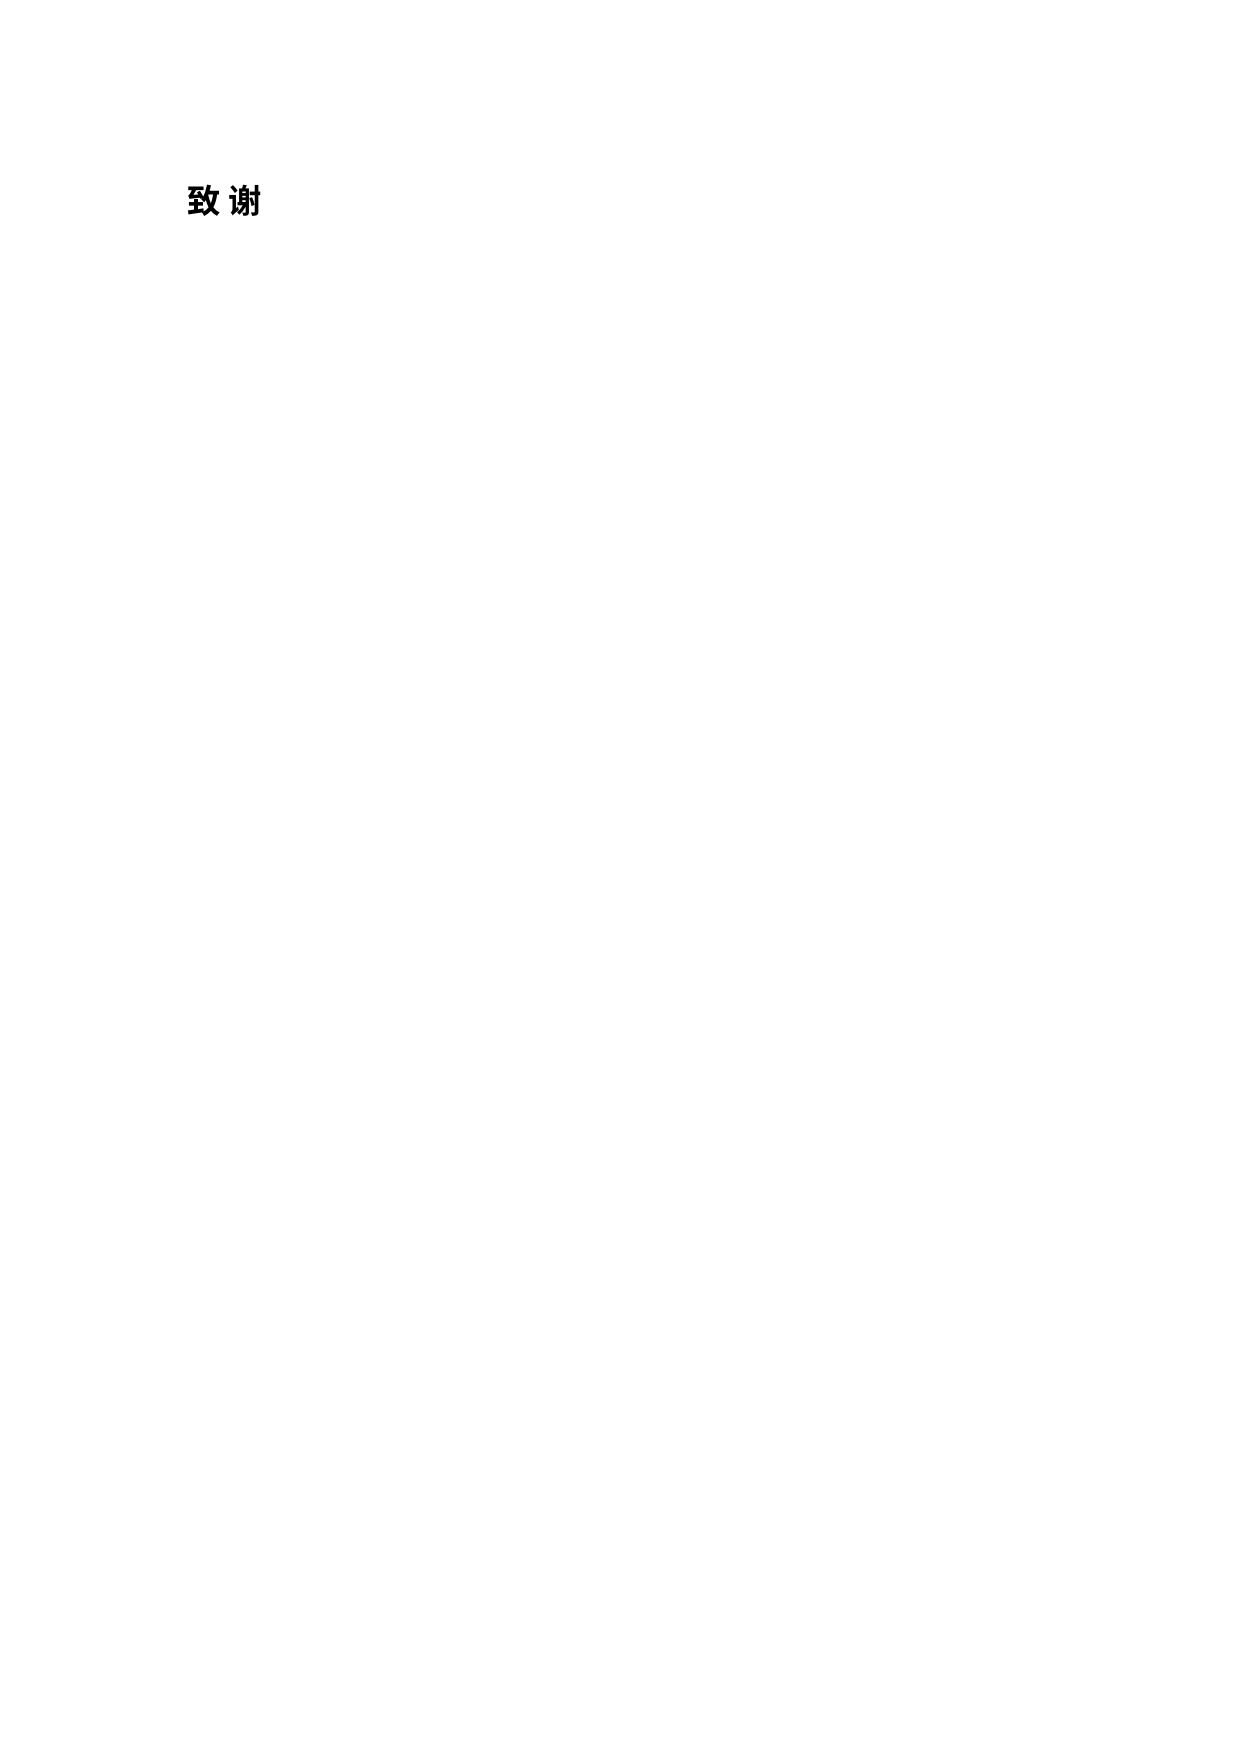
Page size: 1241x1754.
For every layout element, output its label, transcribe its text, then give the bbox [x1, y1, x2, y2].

subtitle 致 谢 [187, 165, 1028, 233]
